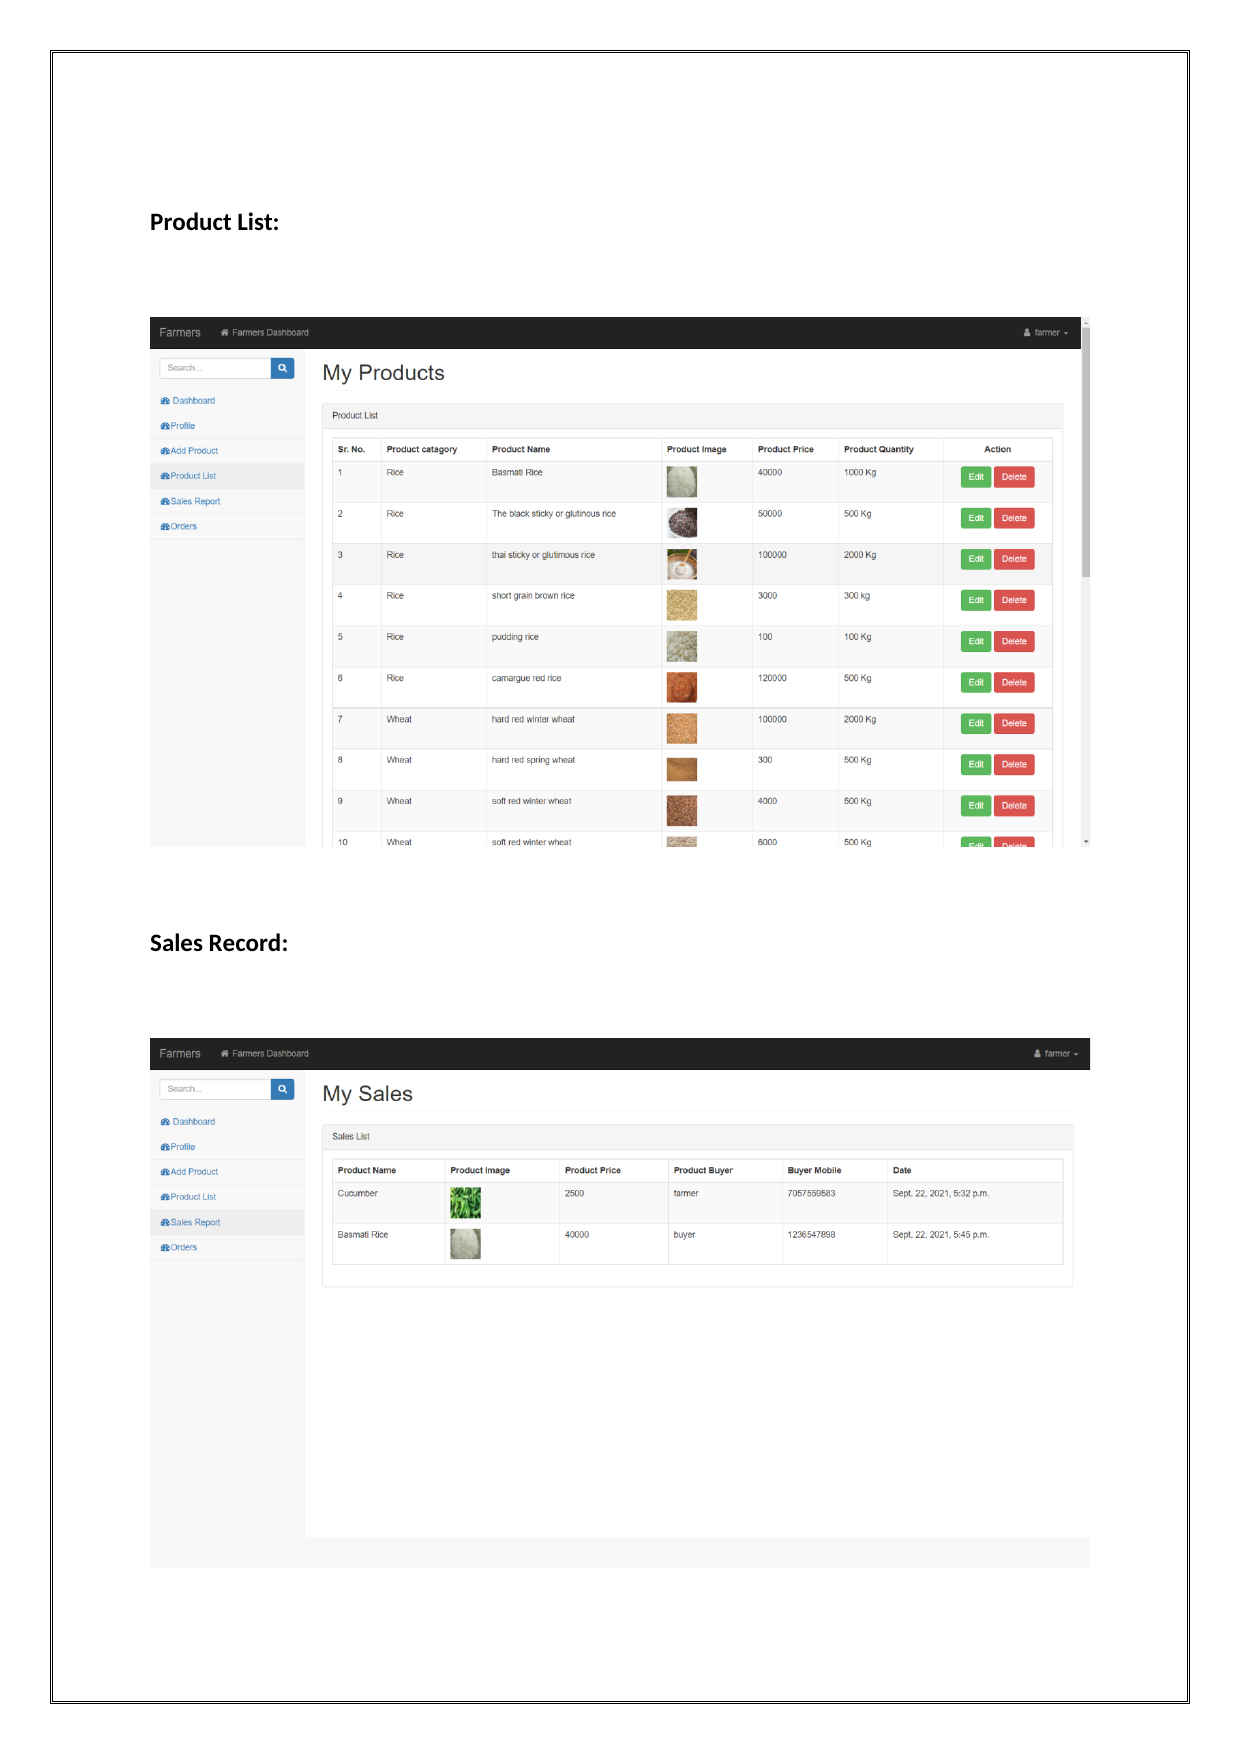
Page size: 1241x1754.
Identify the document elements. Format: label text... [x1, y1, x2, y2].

picture [150, 1038, 1091, 1568]
picture [150, 317, 1091, 847]
text Sales Record: [150, 927, 1090, 958]
text Product List: [150, 206, 1090, 236]
